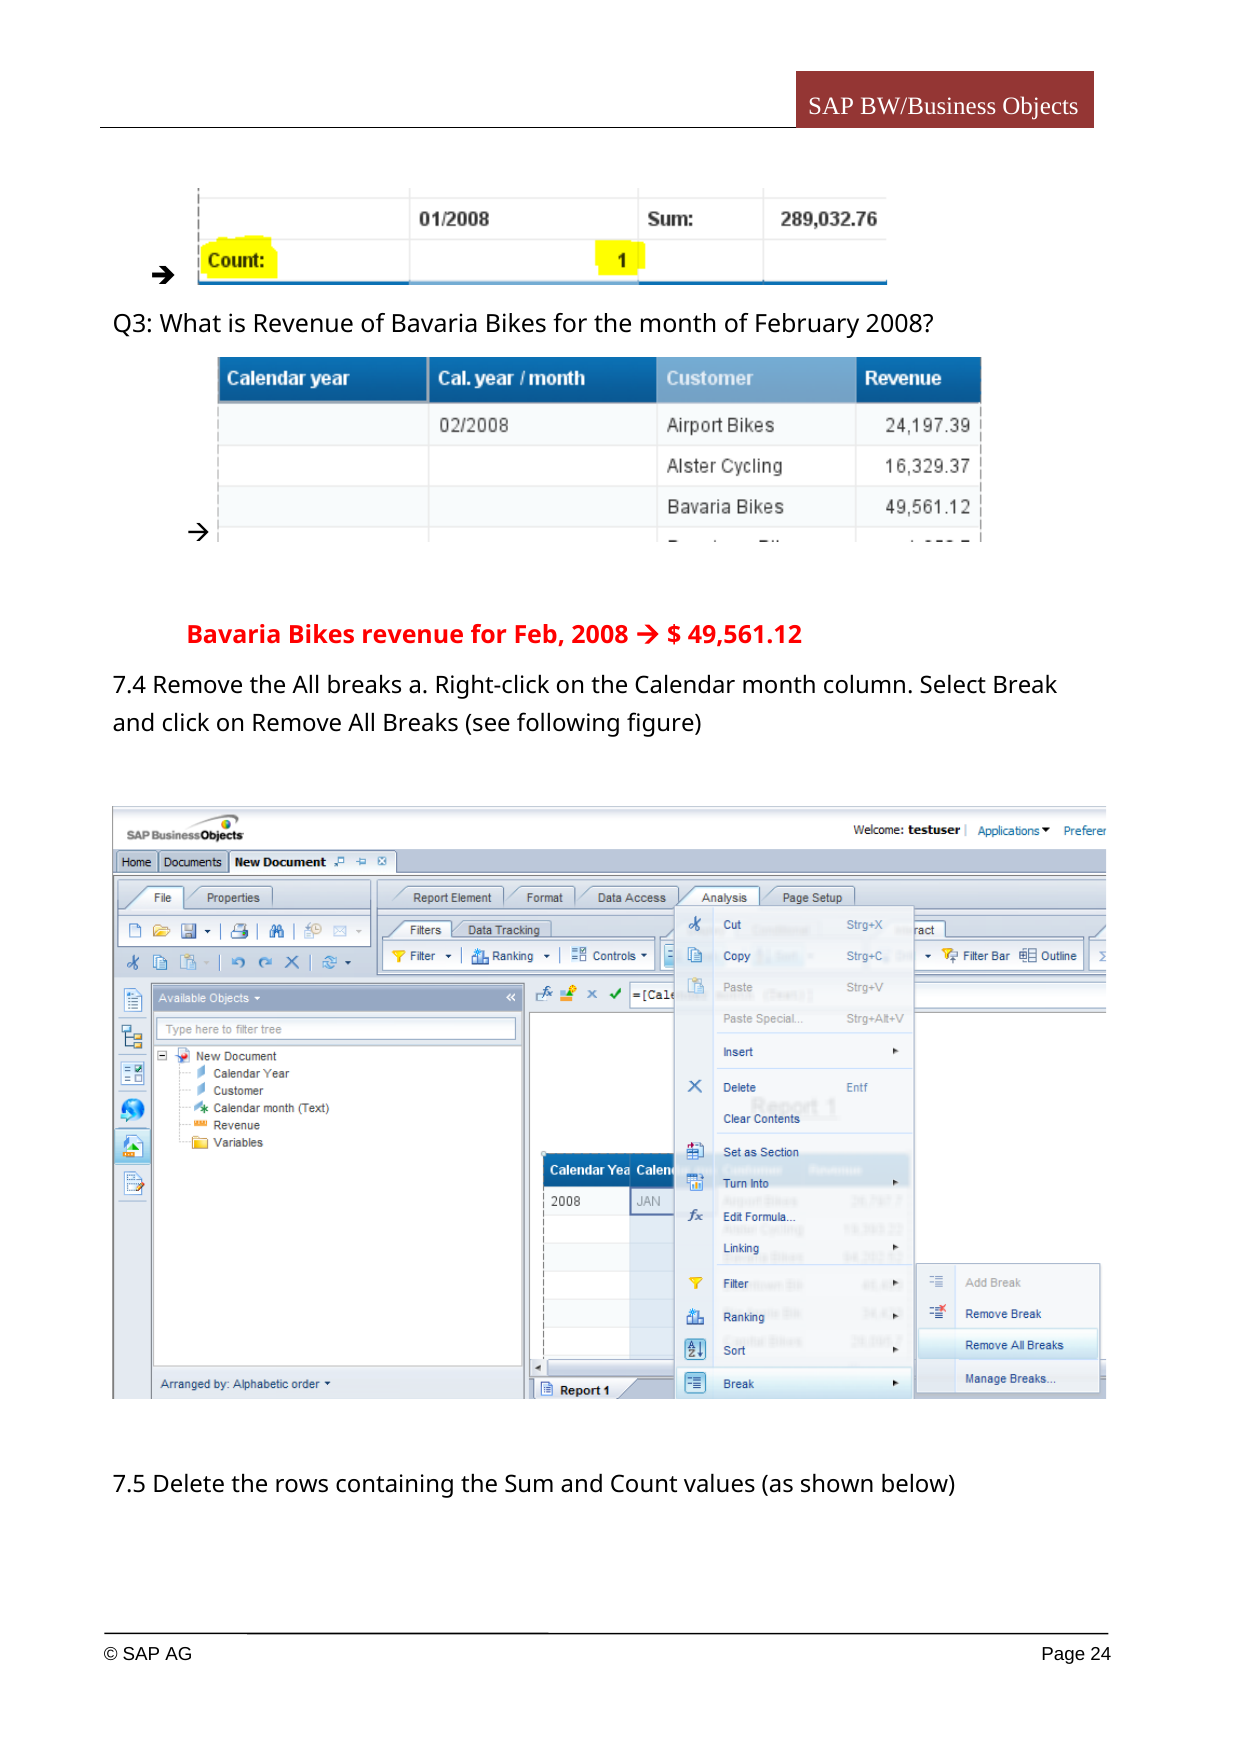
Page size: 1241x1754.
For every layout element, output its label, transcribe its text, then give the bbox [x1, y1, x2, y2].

picture [187, 188, 888, 285]
text Bavaria Bikes revenue for Feb, 2008 $ 49,561.12 [112, 616, 1106, 650]
text 7.5 Delete the rows containing the Sum and Count values (as shown below) [112, 1467, 1106, 1500]
picture [217, 357, 982, 542]
text Q3: What is Revenue of Bavaria Bikes for the month of February 2008? [112, 306, 1106, 339]
text 7.4 Remove the All breaks a. Right-click on the Calendar month column. Select Break and click on Remove All Breaks (see following figure) [112, 668, 1106, 738]
